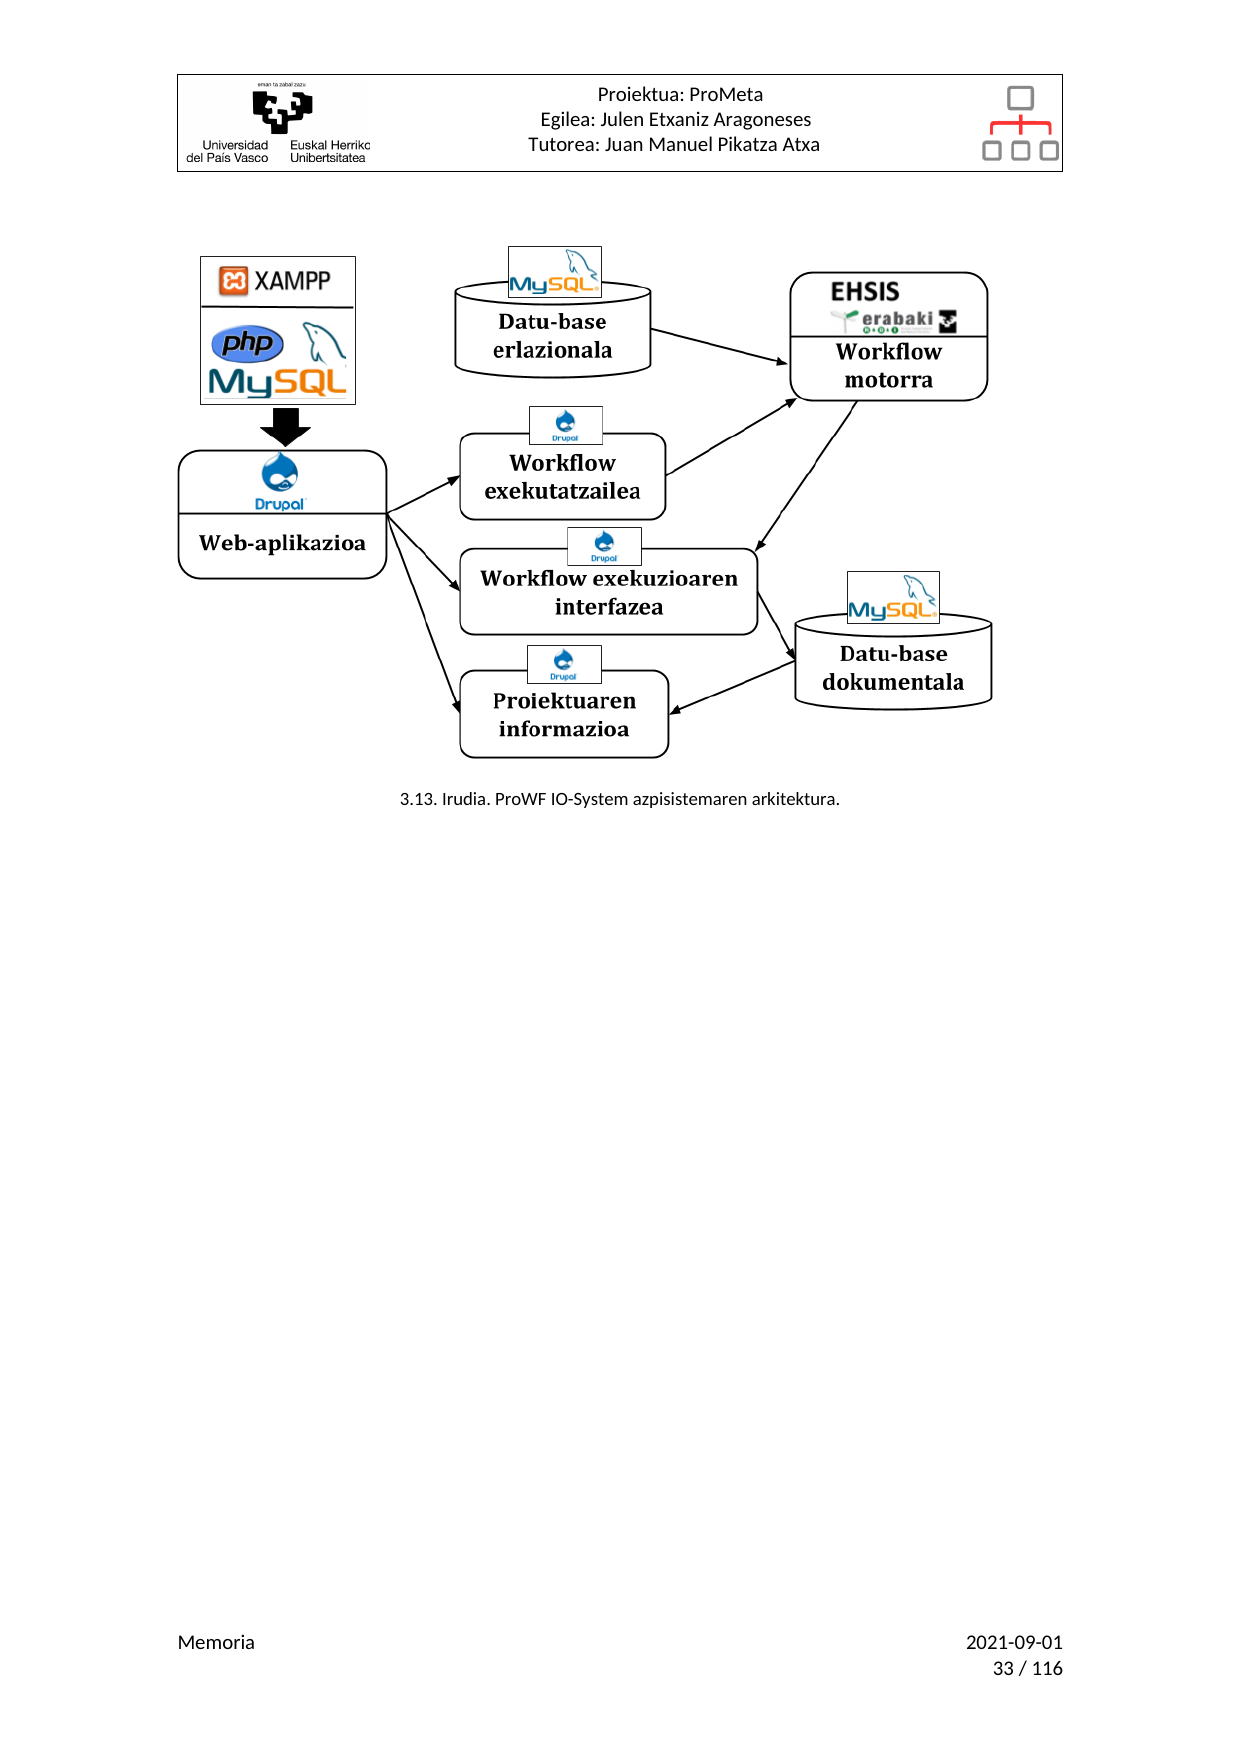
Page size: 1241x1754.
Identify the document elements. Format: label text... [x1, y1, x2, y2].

picture [978, 80, 1060, 162]
picture [182, 81, 370, 162]
picture [177, 213, 1063, 771]
